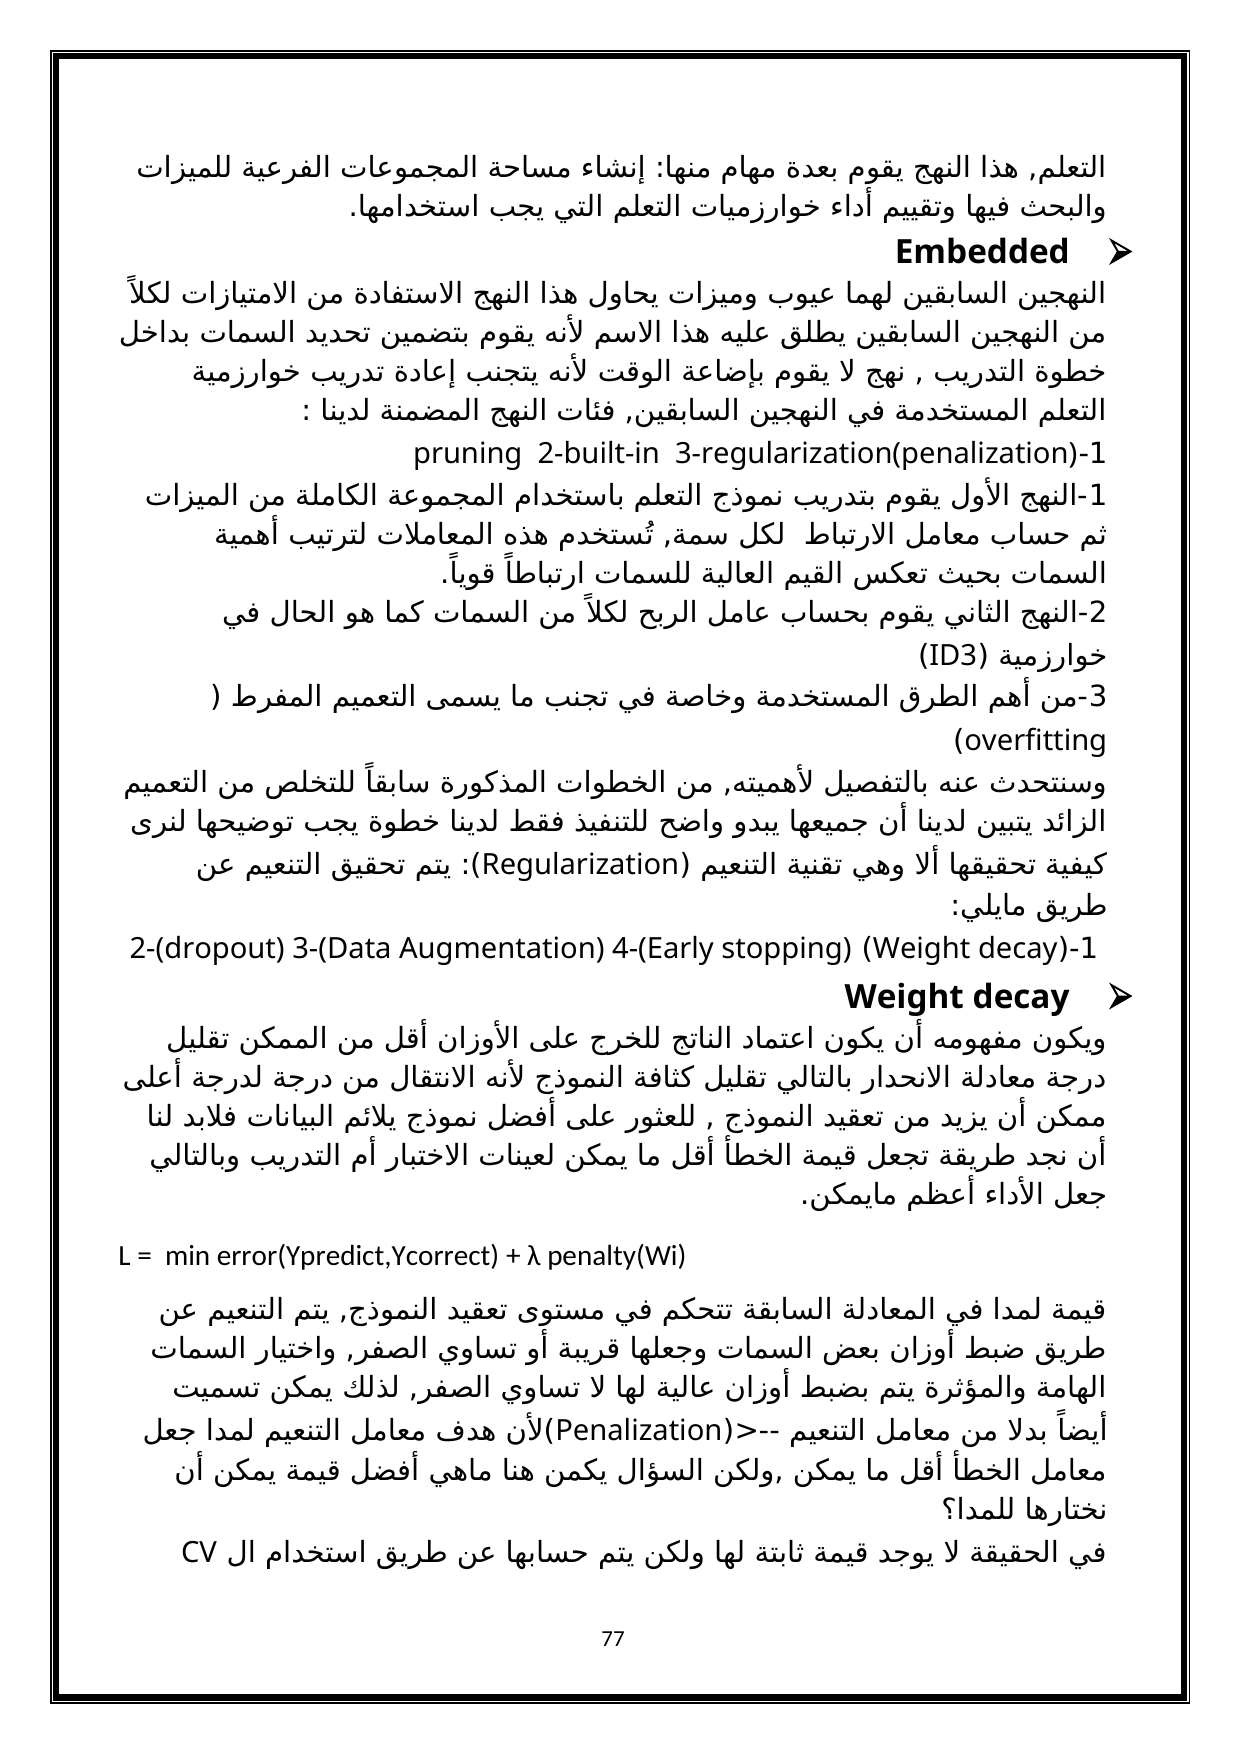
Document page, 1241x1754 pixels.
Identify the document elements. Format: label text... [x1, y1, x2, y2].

text L = min error(Ypredict,Ycorrect) + λ penalty(Wi) [118, 1237, 1107, 1273]
list 2-النهج الثاني يقوم بحساب عامل الربح لكلاً من السمات كما هو الحال في خوارزمية (ID3) [118, 595, 1107, 674]
list Weight decay [118, 972, 1107, 1018]
list في الحقيقة لا يوجد قيمة ثابتة لها ولكن يتم حسابها عن طريق استخدام ال CV [118, 1532, 1107, 1571]
list 1-(Weight decay) 2-(dropout) 3-(Data Augmentation) 4-(Early stopping) [118, 927, 1107, 967]
list ويكون مفهومه أن يكون اعتماد الناتج للخرج على الأوزان أقل من الممكن تقليل درجة معادلة الانحدار بالتالي تقليل كثافة النموذج لأنه الانتقال من درجة لدرجة أعلى ممكن أن يزيد من تعقيد النموذج , للعثور على أفضل نموذج يلائم البيانات فلابد لنا أن نجد طريقة تجعل قيمة الخطأ أقل ما يمكن لعينات الاختبار أم التدريب وبالتالي جعل الأداء أعظم مايمكن. [118, 1021, 1107, 1211]
list 1-pruning 2-built-in 3-regularization(penalization) [118, 433, 1107, 472]
list Embedded [118, 228, 1107, 273]
list وسنتحدث عنه بالتفصيل لأهميته, من الخطوات المذكورة سابقاً للتخلص من التعميم الزائد يتبين لدينا أن جميعها يبدو واضح للتنفيذ فقط لدينا خطوة يجب توضيحها لنرى كيفية تحقيقها ألا وهي تقنية التنعيم (Regularization): يتم تحقيق التنعيم عن طريق مايلي: [118, 765, 1107, 922]
list النهجين السابقين لهما عيوب وميزات يحاول هذا النهج الاستفادة من الامتيازات لكلاً من النهجين السابقين يطلق عليه هذا الاسم لأنه يقوم بتضمين تحديد السمات بداخل خطوة التدريب , نهج لا يقوم بإضاعة الوقت لأنه يتجنب إعادة تدريب خوارزمية التعلم المستخدمة في النهجين السابقين, فئات النهج المضمنة لدينا : [118, 277, 1107, 428]
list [118, 150, 1107, 223]
list قيمة لمدا في المعادلة السابقة تتحكم في مستوى تعقيد النموذج, يتم التنعيم عن طريق ضبط أوزان بعض السمات وجعلها قريبة أو تساوي الصفر, واختيار السمات الهامة والمؤثرة يتم بضبط أوزان عالية لها لا تساوي الصفر, لذلك يمكن تسميت أيضاً بدلا من معامل التنعيم --<(Penalization)لأن هدف معامل التنعيم لمدا جعل معامل الخطأ أقل ما يمكن ,ولكن السؤال يكمن هنا ماهي أفضل قيمة يمكن أن نختارها للمدا؟ [118, 1292, 1107, 1527]
list 1-النهج الأول يقوم بتدريب نموذج التعلم باستخدام المجموعة الكاملة من الميزات ثم حساب معامل الارتباط لكل سمة, تُستخدم هذه المعاملات لترتيب أهمية السمات بحيث تعكس القيم العالية للسمات ارتباطاً قوياً. [118, 478, 1107, 590]
list 3-من أهم الطرق المستخدمة وخاصة في تجنب ما يسمى التعميم المفرط (overfitting) [118, 680, 1107, 759]
